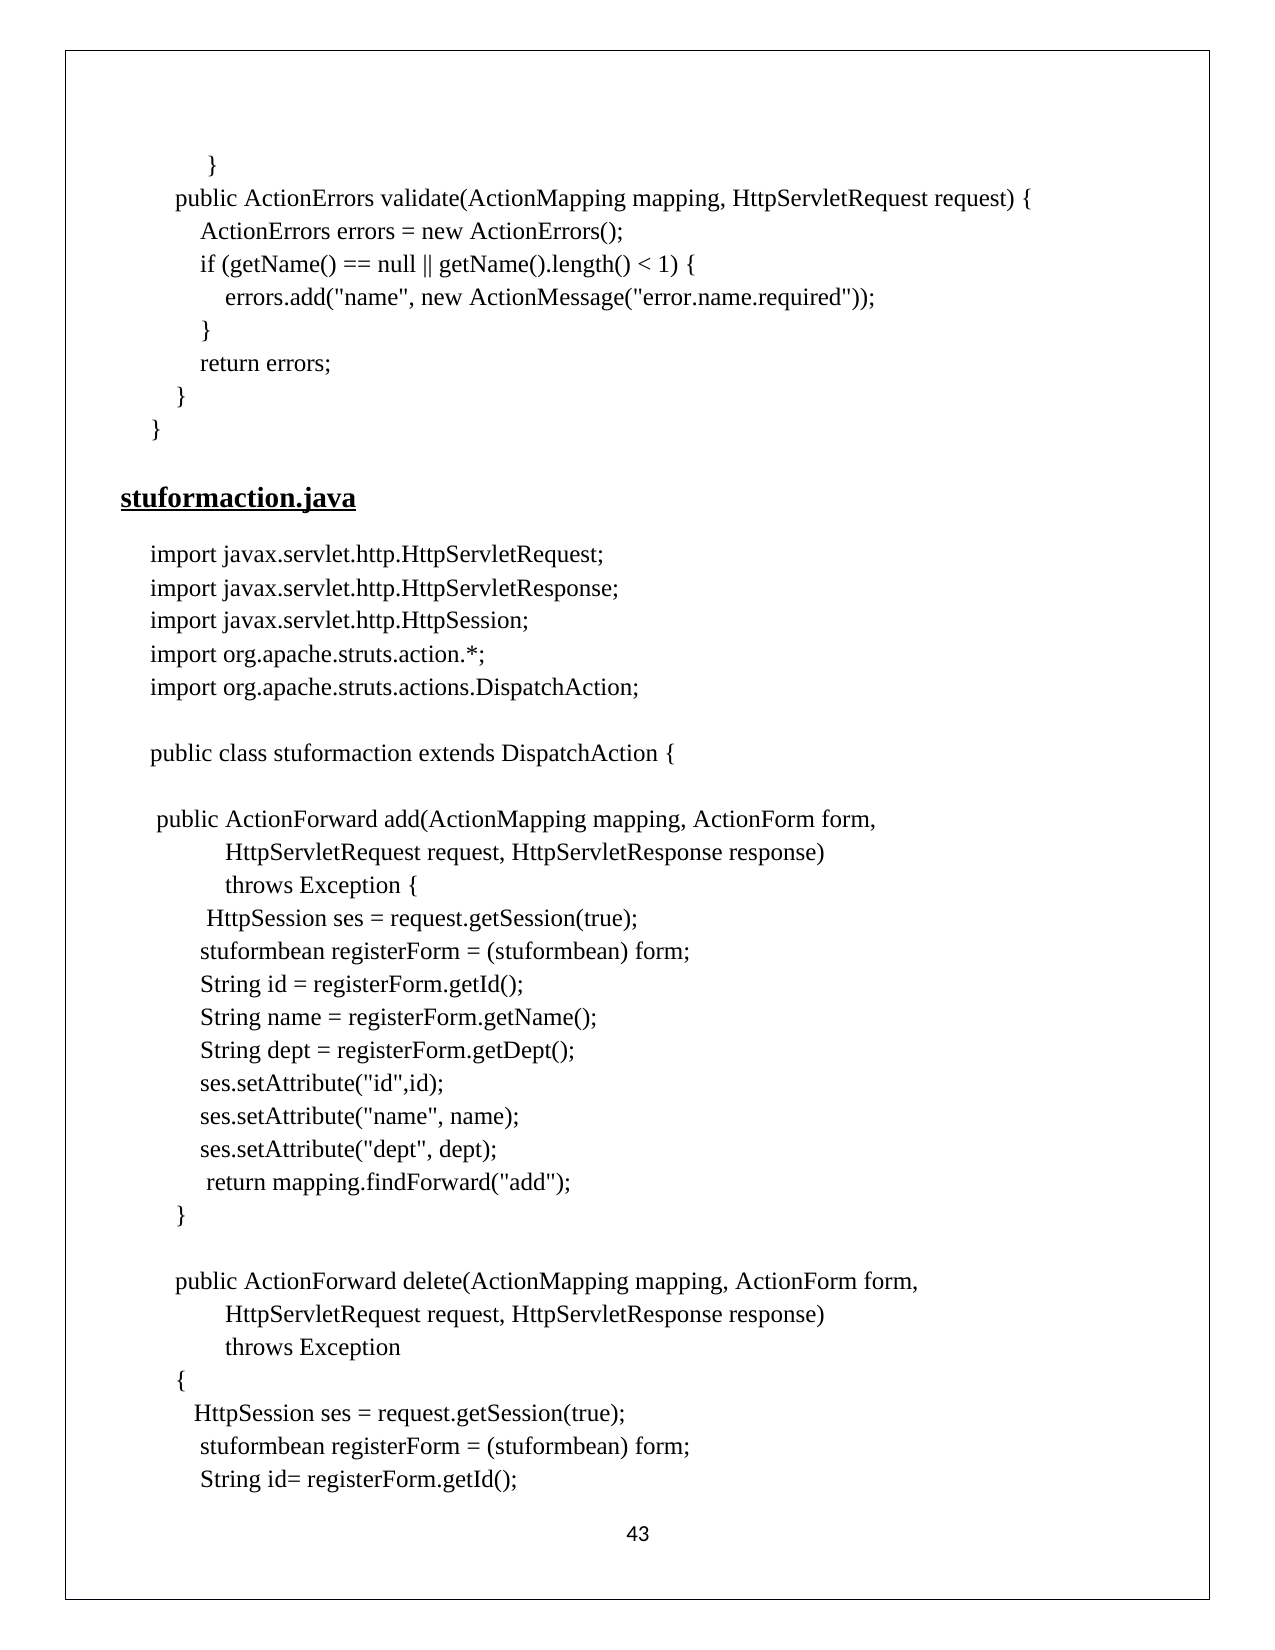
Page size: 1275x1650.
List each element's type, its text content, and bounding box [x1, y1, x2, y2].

text errors.add("name", new ActionMessage("error.name.required")); [150, 282, 1125, 311]
text public ActionForward add(ActionMapping mapping, ActionForm form, [150, 804, 1125, 832]
text HttpSession ses = request.getSession(true); [150, 1398, 1125, 1427]
text } [150, 315, 1125, 344]
text } [150, 150, 1125, 179]
text String dept = registerForm.getDept(); [150, 1035, 1125, 1064]
text HttpSession ses = request.getSession(true); [150, 903, 1125, 932]
text ses.setAttribute("dept", dept); [150, 1134, 1125, 1163]
text } [150, 381, 1125, 410]
text import org.apache.struts.action.*; [150, 639, 1125, 667]
text ses.setAttribute("id",id); [150, 1068, 1125, 1097]
text { [150, 1365, 1125, 1394]
text return mapping.findForward("add"); [150, 1167, 1125, 1196]
text if (getName() == null || getName().length() < 1) { [150, 249, 1125, 278]
text throws Exception { [150, 870, 1125, 898]
text return errors; [150, 348, 1125, 377]
text import org.apache.struts.actions.DispatchAction; [150, 672, 1125, 700]
text } [150, 414, 1125, 443]
text String id = registerForm.getId(); [150, 969, 1125, 998]
text public ActionForward delete(ActionMapping mapping, ActionForm form, [150, 1266, 1125, 1295]
text stuformbean registerForm = (stuformbean) form; [150, 1431, 1125, 1460]
text stuformaction.java [120, 480, 1125, 514]
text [150, 1299, 1125, 1328]
text public ActionErrors validate(ActionMapping mapping, HttpServletRequest request) { [150, 183, 1125, 212]
text public class stuformaction extends DispatchAction { [150, 738, 1125, 766]
text HttpServletRequest request, HttpServletResponse response) [150, 837, 1125, 866]
text ses.setAttribute("name", name); [150, 1101, 1125, 1130]
text String id= registerForm.getId(); [150, 1464, 1125, 1493]
text import javax.servlet.http.HttpSession; [150, 606, 1125, 634]
text } [150, 1200, 1125, 1229]
text String name = registerForm.getName(); [150, 1002, 1125, 1031]
text import javax.servlet.http.HttpServletRequest; [150, 539, 1125, 568]
text ActionErrors errors = new ActionErrors(); [150, 216, 1125, 245]
text stuformbean registerForm = (stuformbean) form; [150, 936, 1125, 964]
text throws Exception [150, 1332, 1125, 1361]
text import javax.servlet.http.HttpServletResponse; [150, 573, 1125, 601]
